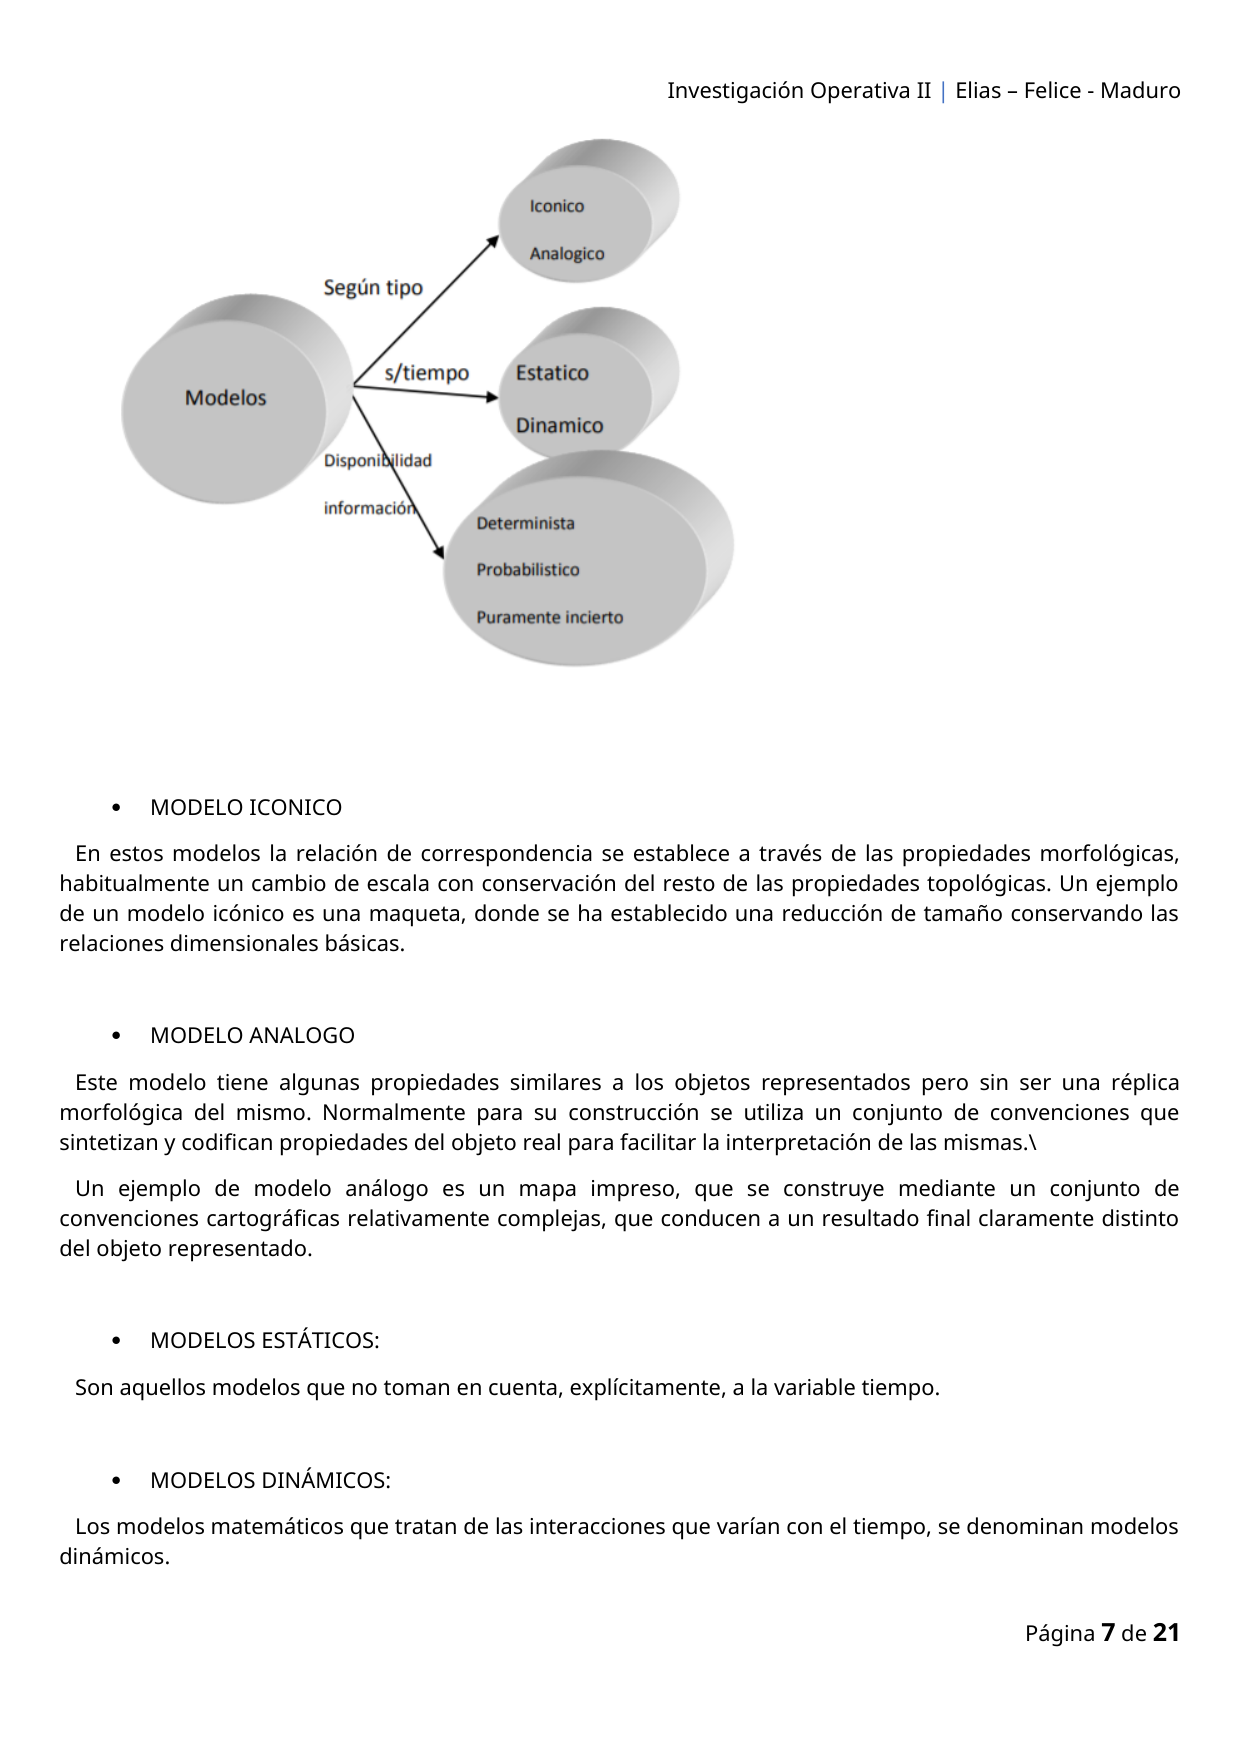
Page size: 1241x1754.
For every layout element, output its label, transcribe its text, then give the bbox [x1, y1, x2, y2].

text Un ejemplo de modelo análogo es un mapa impreso, que se construye mediante un conjunto de convenciones cartográficas relativamente complejas, que conducen a un resultado final claramente distinto del objeto representado. [59, 1173, 1181, 1262]
text En estos modelos la relación de correspondencia se establece a través de las propiedades morfológicas, habitualmente un cambio de escala con conservación del resto de las propiedades topológicas. Un ejemplo de un modelo icónico es una maqueta, donde se ha establecido una reducción de tamaño conservando las relaciones dimensionales básicas. [59, 838, 1181, 957]
text Son aquellos modelos que no toman en cuenta, explícitamente, a la variable tiempo. [59, 1372, 1181, 1402]
list MODELO ANALOGO [112, 1021, 1181, 1050]
text Los modelos matemáticos que tratan de las interacciones que varían con el tiempo, se denominan modelos dinámicos. [59, 1511, 1181, 1571]
text Este modelo tiene algunas propiedades similares a los objetos representados pero sin ser una réplica morfológica del mismo. Normalmente para su construcción se utiliza un conjunto de convenciones que sintetizan y codifican propiedades del objeto real para facilitar la interpretación de las mismas.\ [59, 1067, 1181, 1156]
picture [75, 134, 848, 683]
list MODELOS DINÁMICOS: [112, 1465, 1181, 1495]
list MODELOS ESTÁTICOS: [112, 1326, 1181, 1355]
list MODELO ICONICO [112, 792, 1181, 822]
